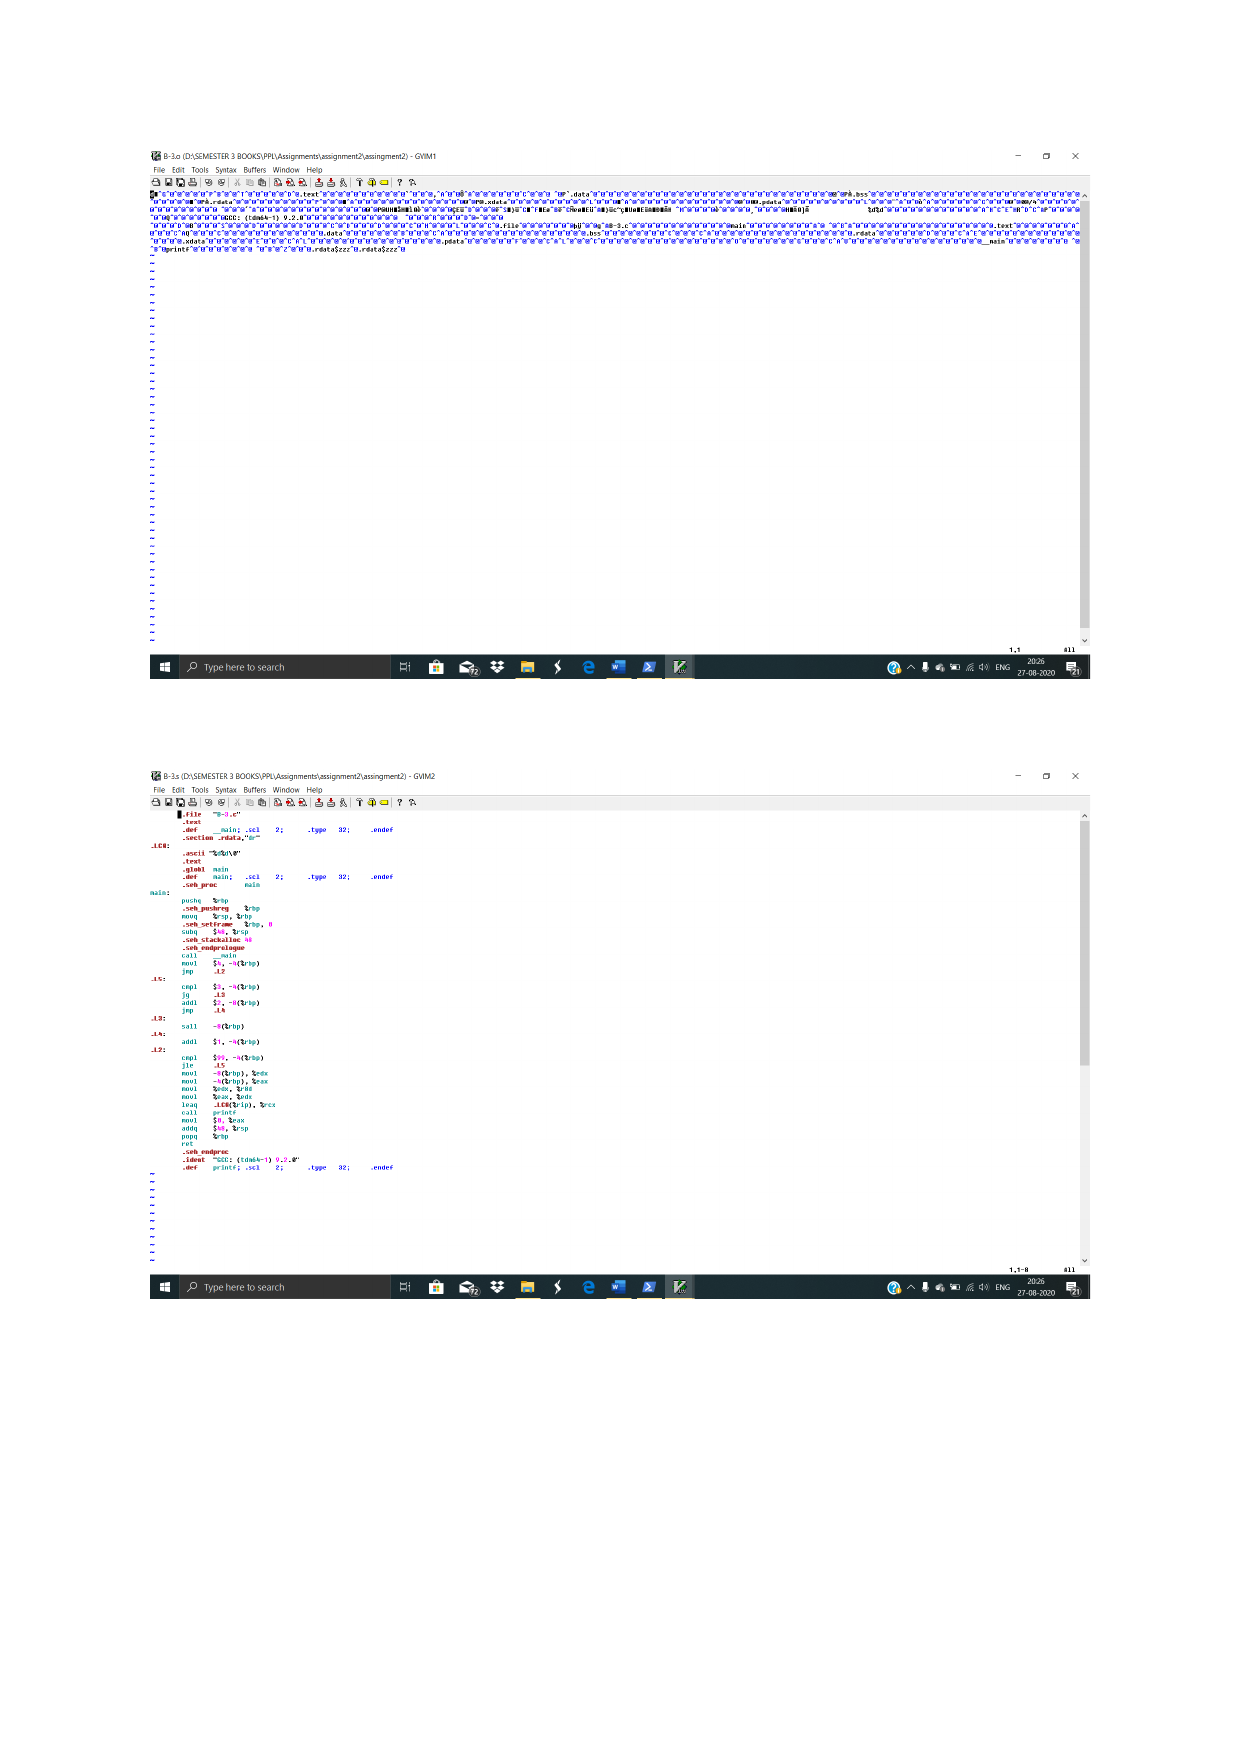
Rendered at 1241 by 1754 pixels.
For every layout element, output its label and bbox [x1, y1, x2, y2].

picture [150, 150, 1091, 679]
picture [150, 769, 1091, 1299]
